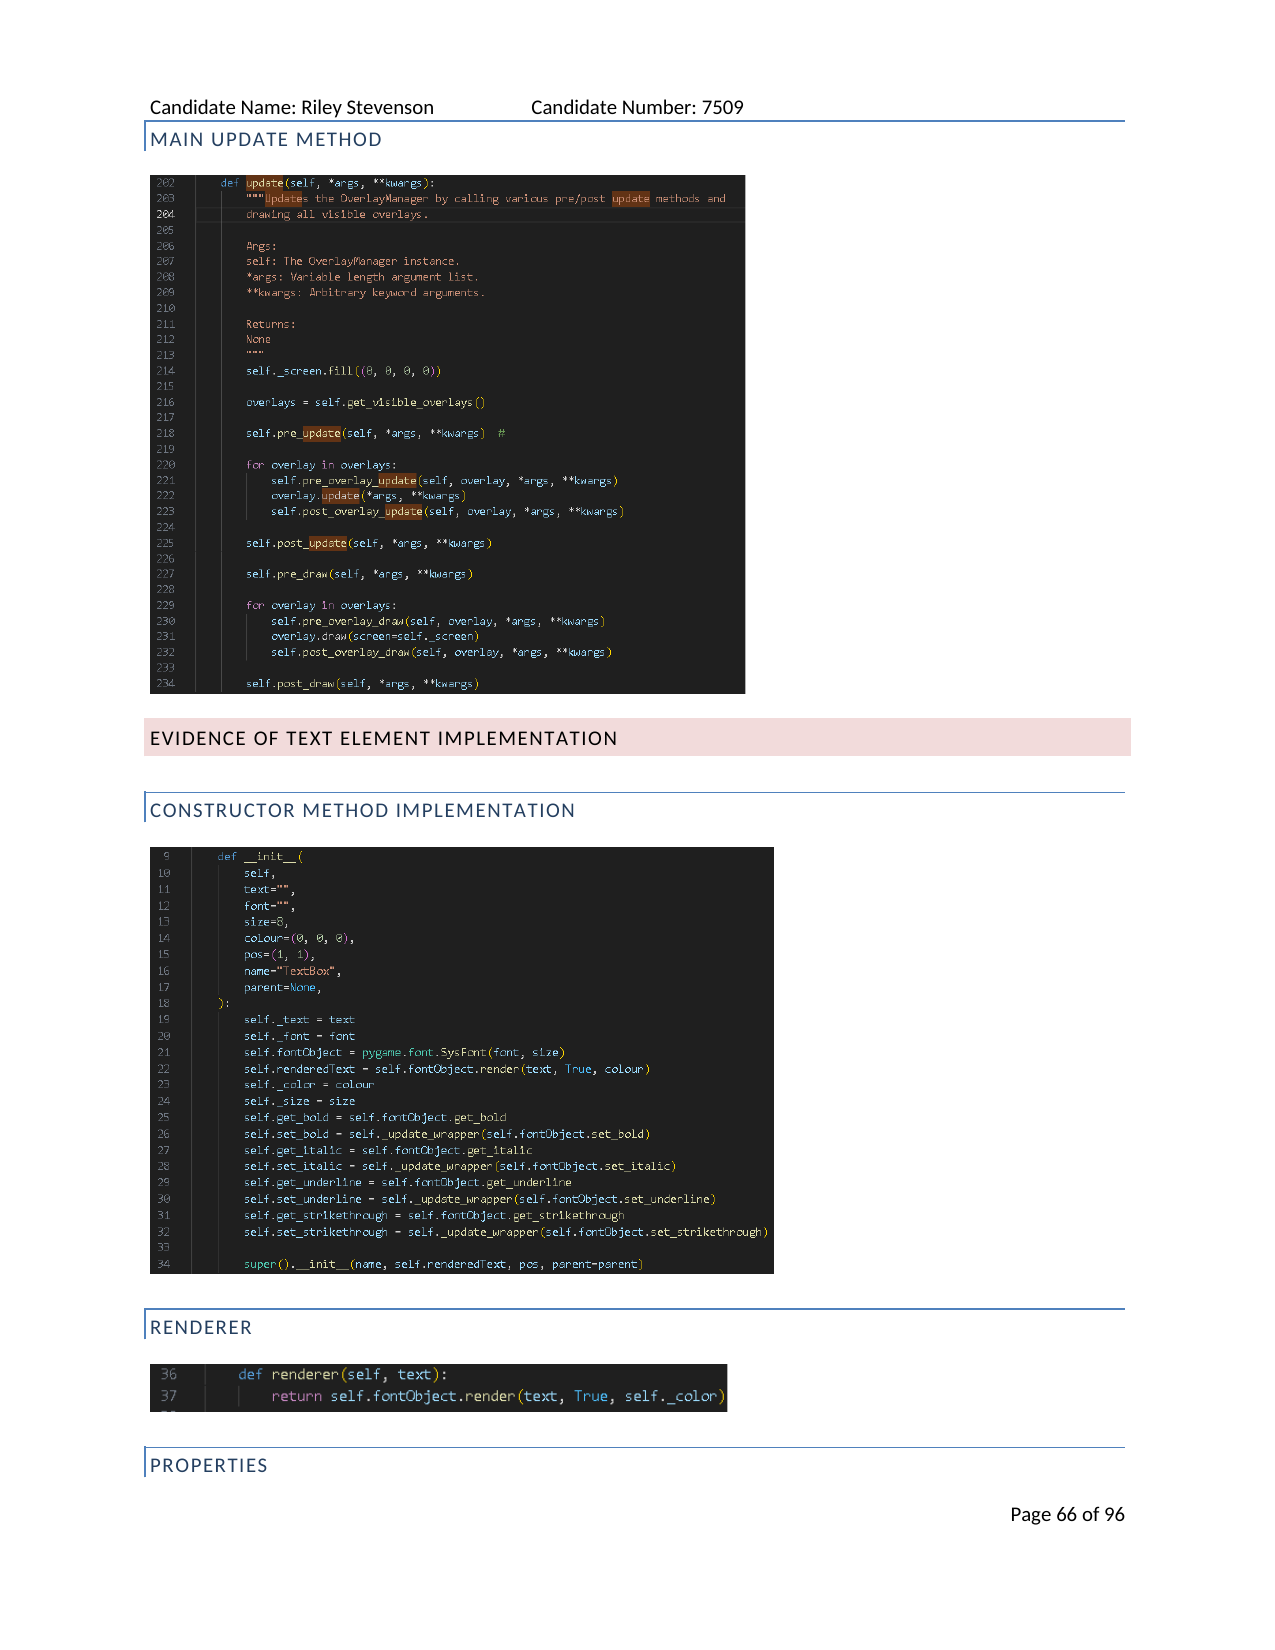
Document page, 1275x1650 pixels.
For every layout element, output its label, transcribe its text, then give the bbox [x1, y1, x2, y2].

subtitle Main Update Method [146, 122, 1125, 151]
subtitle Properties [146, 1448, 1125, 1477]
picture [150, 175, 746, 694]
subtitle Renderer [146, 1310, 1125, 1339]
picture [150, 1364, 728, 1412]
picture [150, 847, 774, 1274]
subtitle Constructor Method Implementation [146, 793, 1125, 822]
subtitle Evidence of text element implementation [150, 725, 1125, 750]
